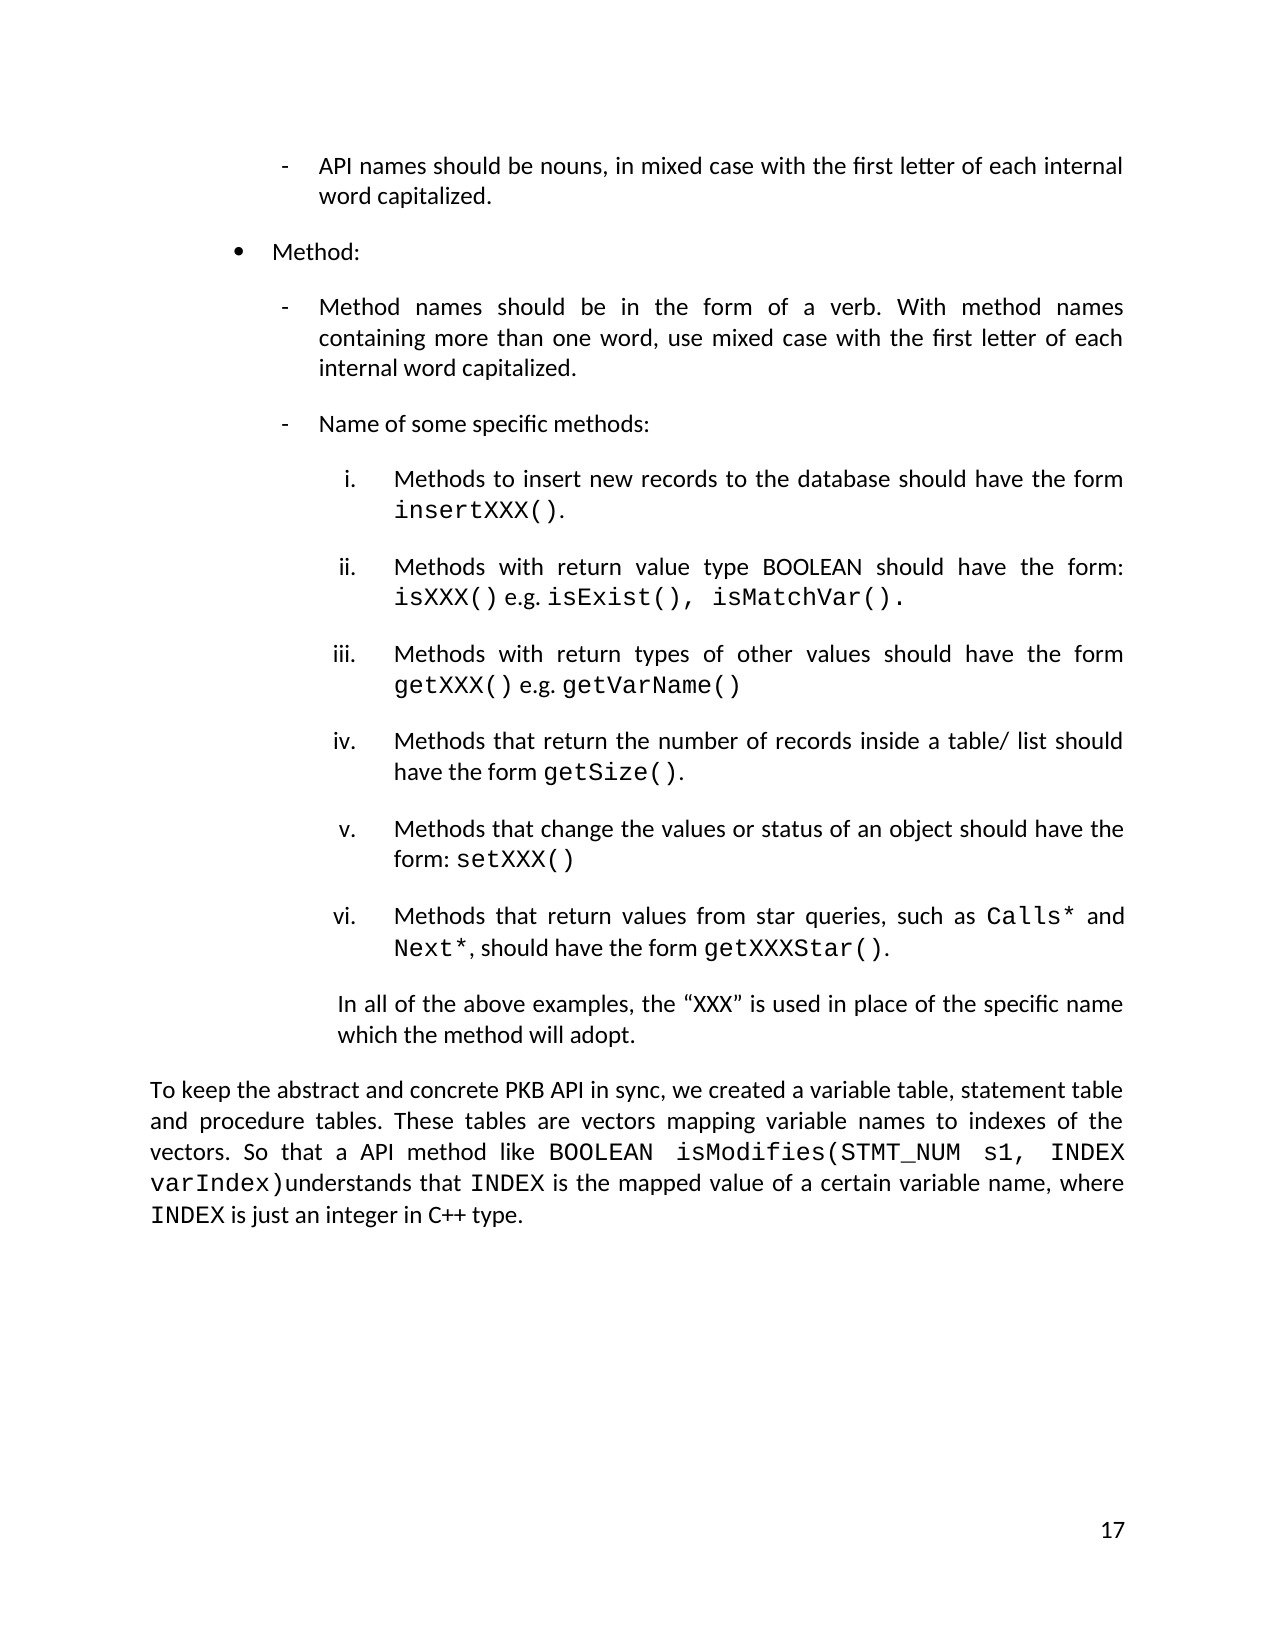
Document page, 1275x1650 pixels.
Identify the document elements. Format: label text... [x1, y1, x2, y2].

list Methods to insert new records to the database should have the form insertXXX(). [356, 464, 1125, 526]
list Methods that change the values or status of an object should have the form: setXXX() [356, 813, 1125, 875]
list Methods that return values from star queries, such as Calls* and Next*, should have the form getXXXStar(). [356, 900, 1125, 964]
list Method: [234, 236, 1125, 267]
list Methods with return value type BOOLEAN should have the form: isXXX() e.g. isExist(), isMatchVar(). [356, 551, 1125, 613]
text In all of the above examples, the “XXX” is used in place of the specific name which the method will adopt. [337, 989, 1125, 1050]
list Name of some specific methods: [281, 408, 1125, 439]
list Method names should be in the form of a verb. With method names containing more than one word, use mixed case with the first letter of each internal word capitalized. [281, 292, 1125, 383]
list API names should be nouns, in mixed case with the first letter of each internal word capitalized. [281, 150, 1125, 211]
list Methods with return types of other values should have the form getXXX() e.g. getVarName() [356, 638, 1125, 701]
text To keep the abstract and concrete PKB API in sync, we created a variable table, statement table and procedure tables. These tables are vectors mapping variable names to indexes of the vectors. So that a API method like BOOLEAN isModifies(STMT_NUM s1, INDEX varIndex)understands that INDEX is the mapped value of a certain variable name, where INDEX is just an integer in C++ type. [150, 1075, 1125, 1231]
list Methods that return the number of records inside a table/ list should have the form getSize(). [356, 726, 1125, 788]
